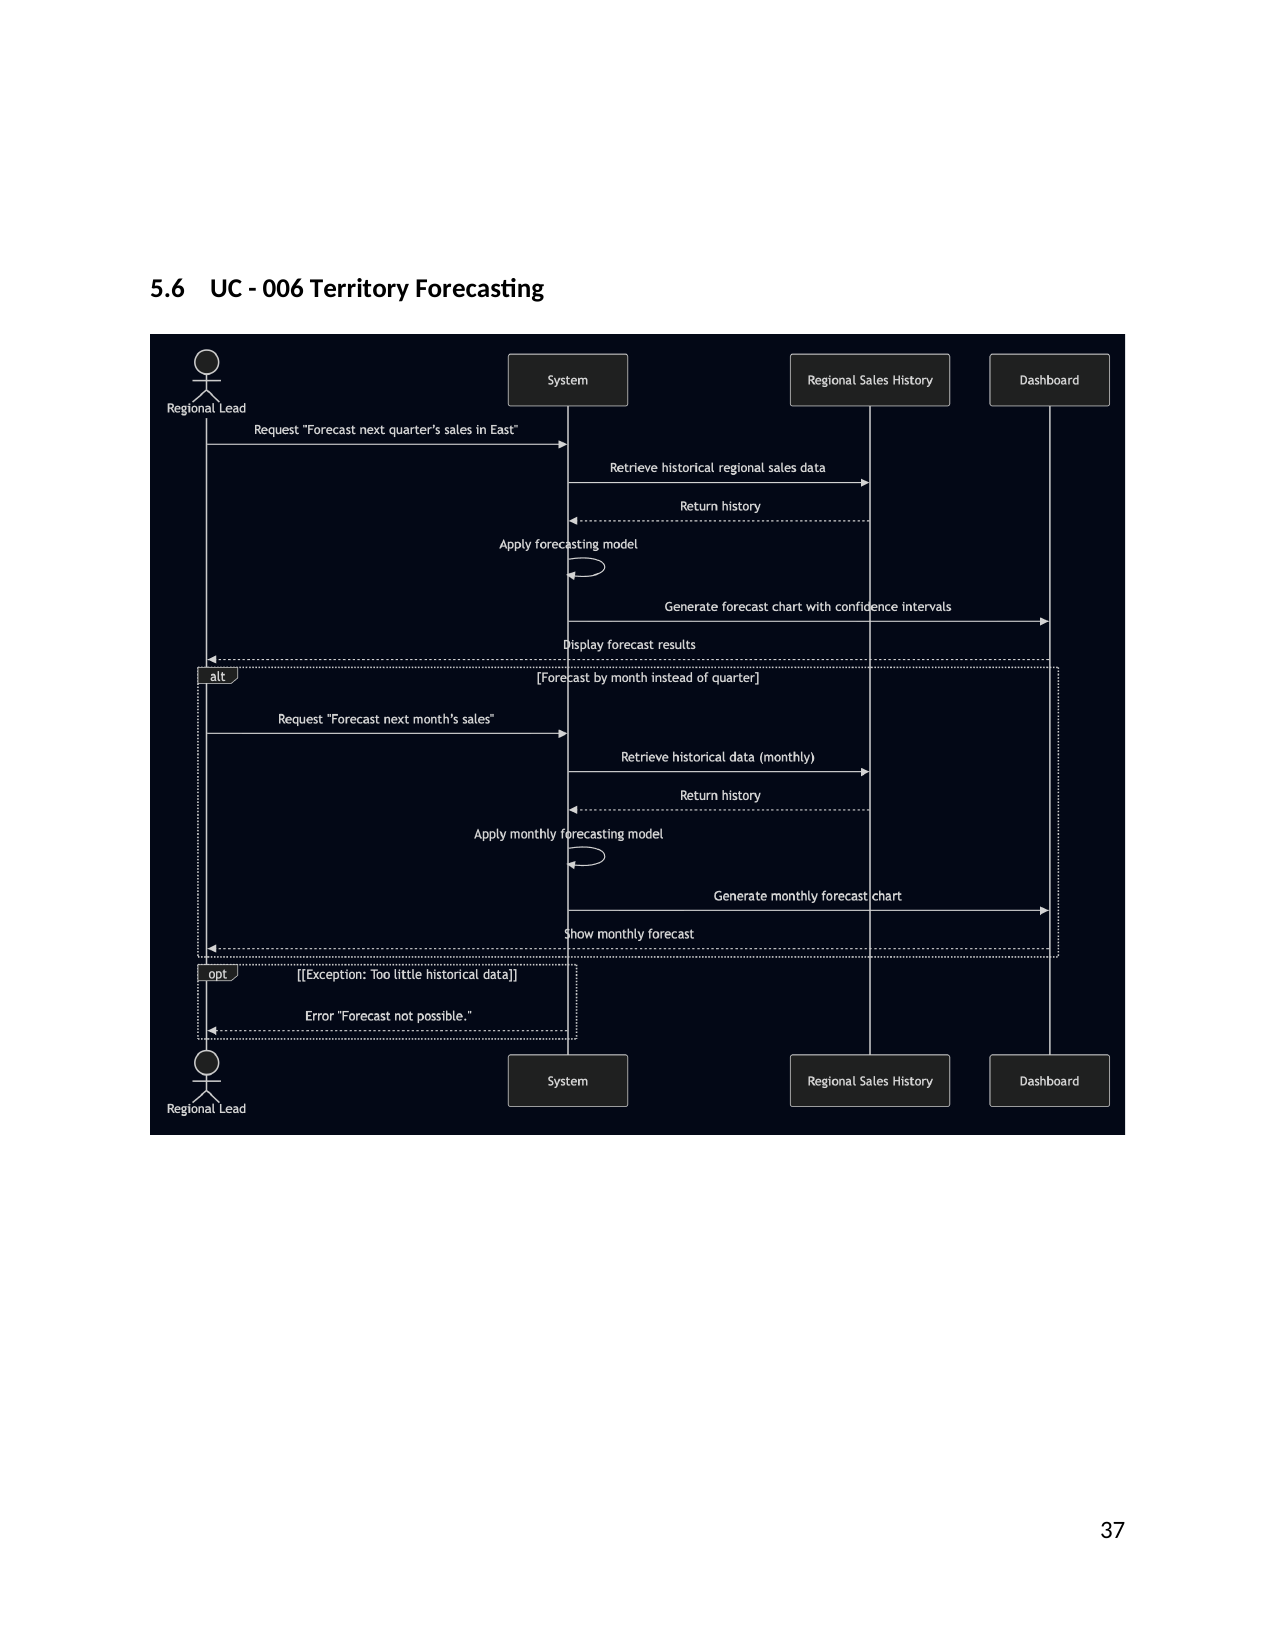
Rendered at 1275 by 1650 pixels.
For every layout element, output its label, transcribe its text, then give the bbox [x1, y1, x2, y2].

subtitle UC - 006 Territory Forecasting [150, 271, 1125, 304]
picture [150, 334, 1125, 1135]
